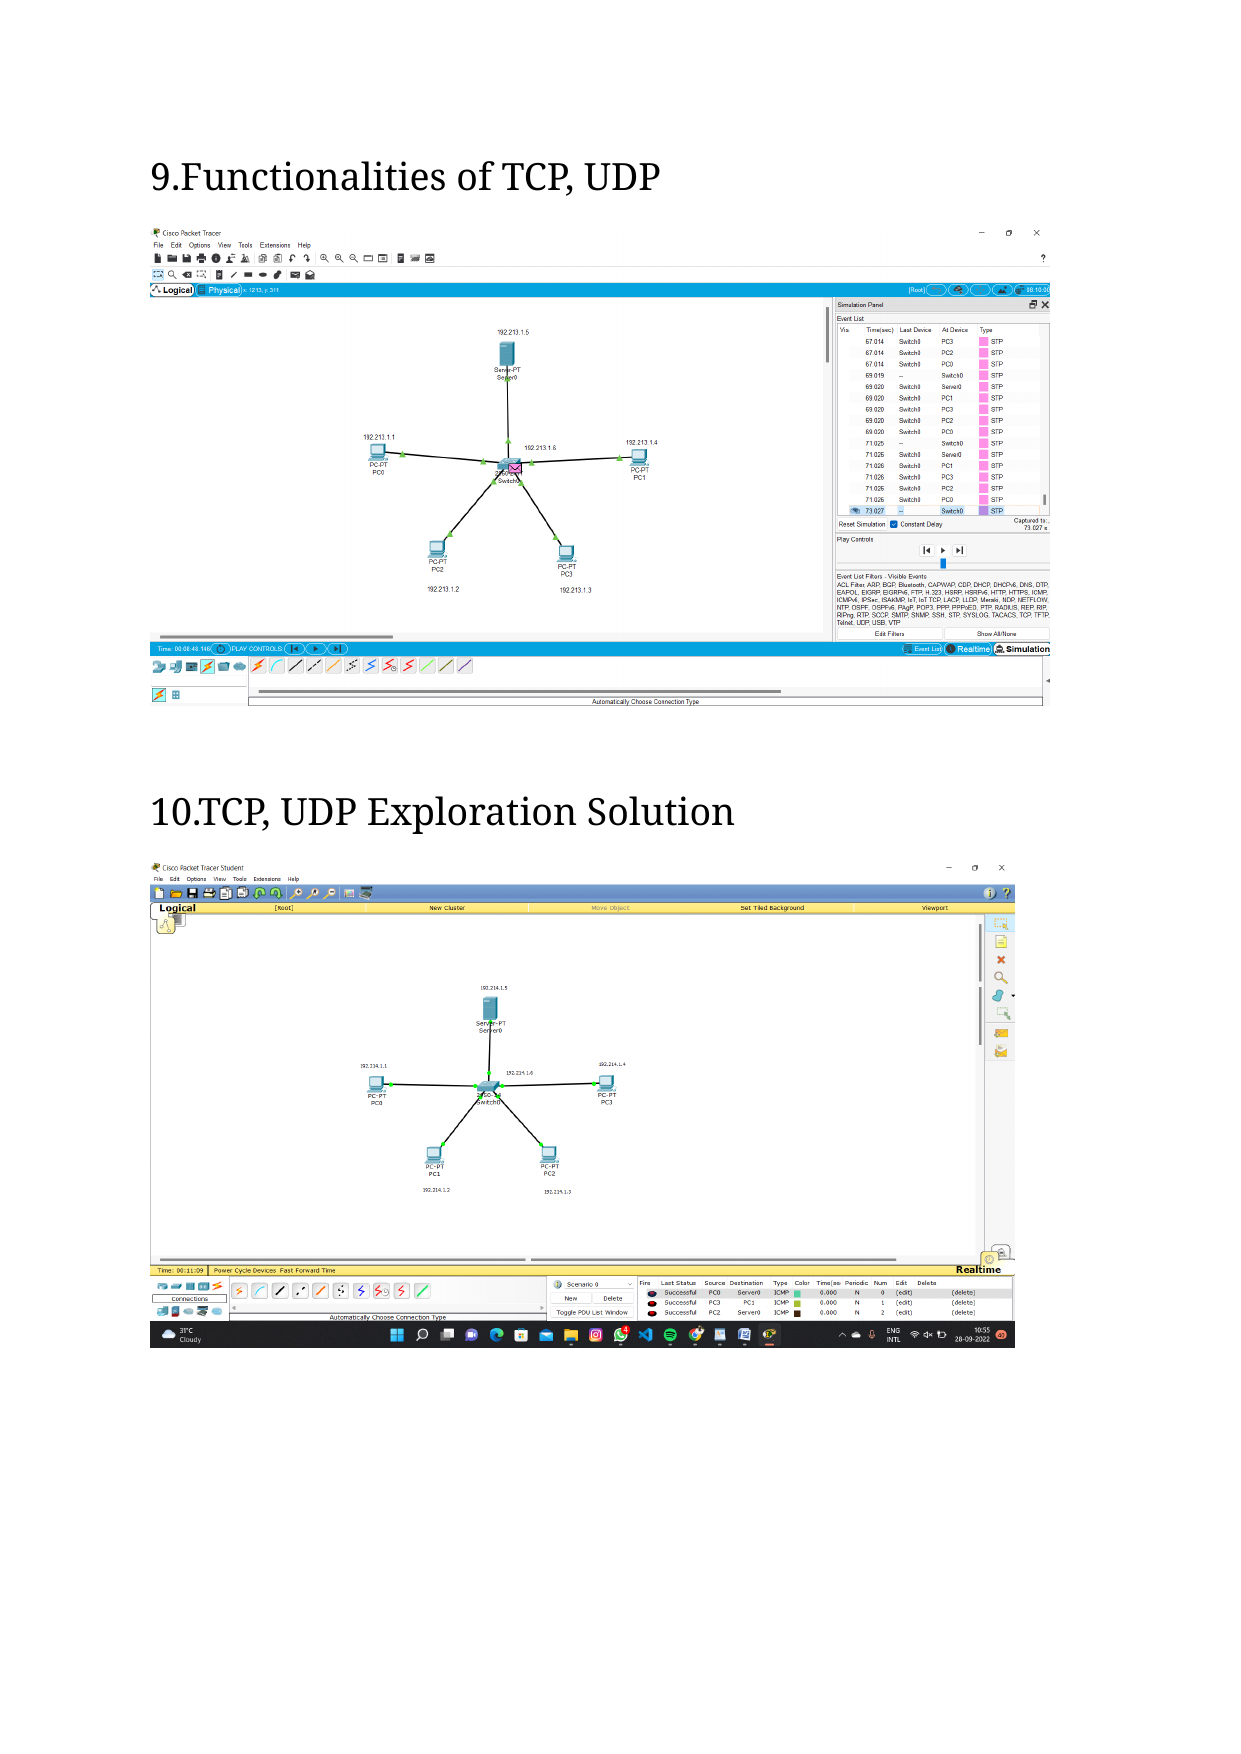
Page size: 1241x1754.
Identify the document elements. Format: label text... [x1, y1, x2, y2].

picture [972, 647, 982, 651]
picture [150, 226, 1050, 706]
picture [903, 644, 911, 650]
picture [947, 645, 955, 653]
text 9.Functionalities of TCP, UDP [150, 150, 1090, 201]
picture [150, 861, 1015, 1348]
text 10.TCP, UDP Exploration Solution [150, 785, 1090, 836]
